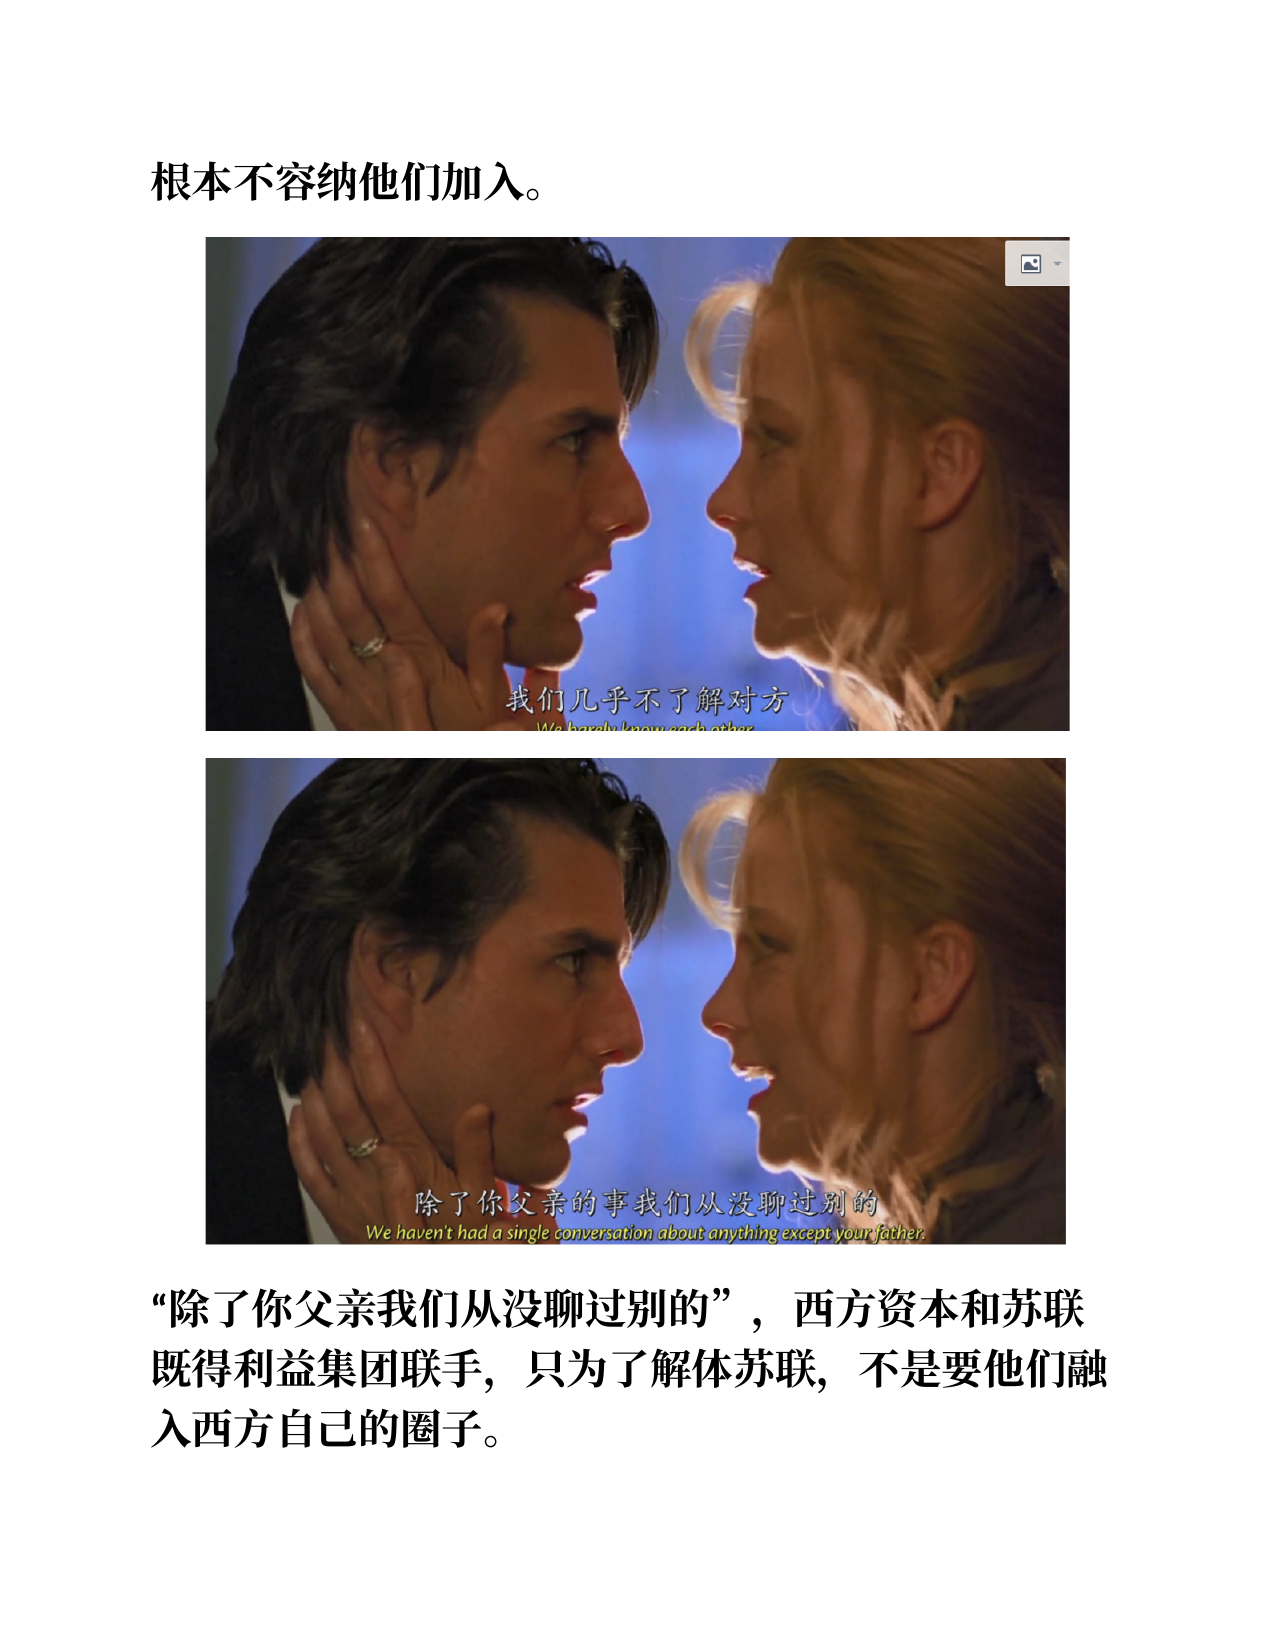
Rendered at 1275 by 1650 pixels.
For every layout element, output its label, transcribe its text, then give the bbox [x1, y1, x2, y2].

text “除了你父亲我们从没聊过别的”，西方资本和苏联既得利益集团联手，只为了解体苏联，不是要他们融入西方自己的圈子。 [150, 1276, 1125, 1456]
picture [205, 237, 1070, 731]
picture [205, 758, 1070, 1249]
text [150, 150, 1125, 210]
